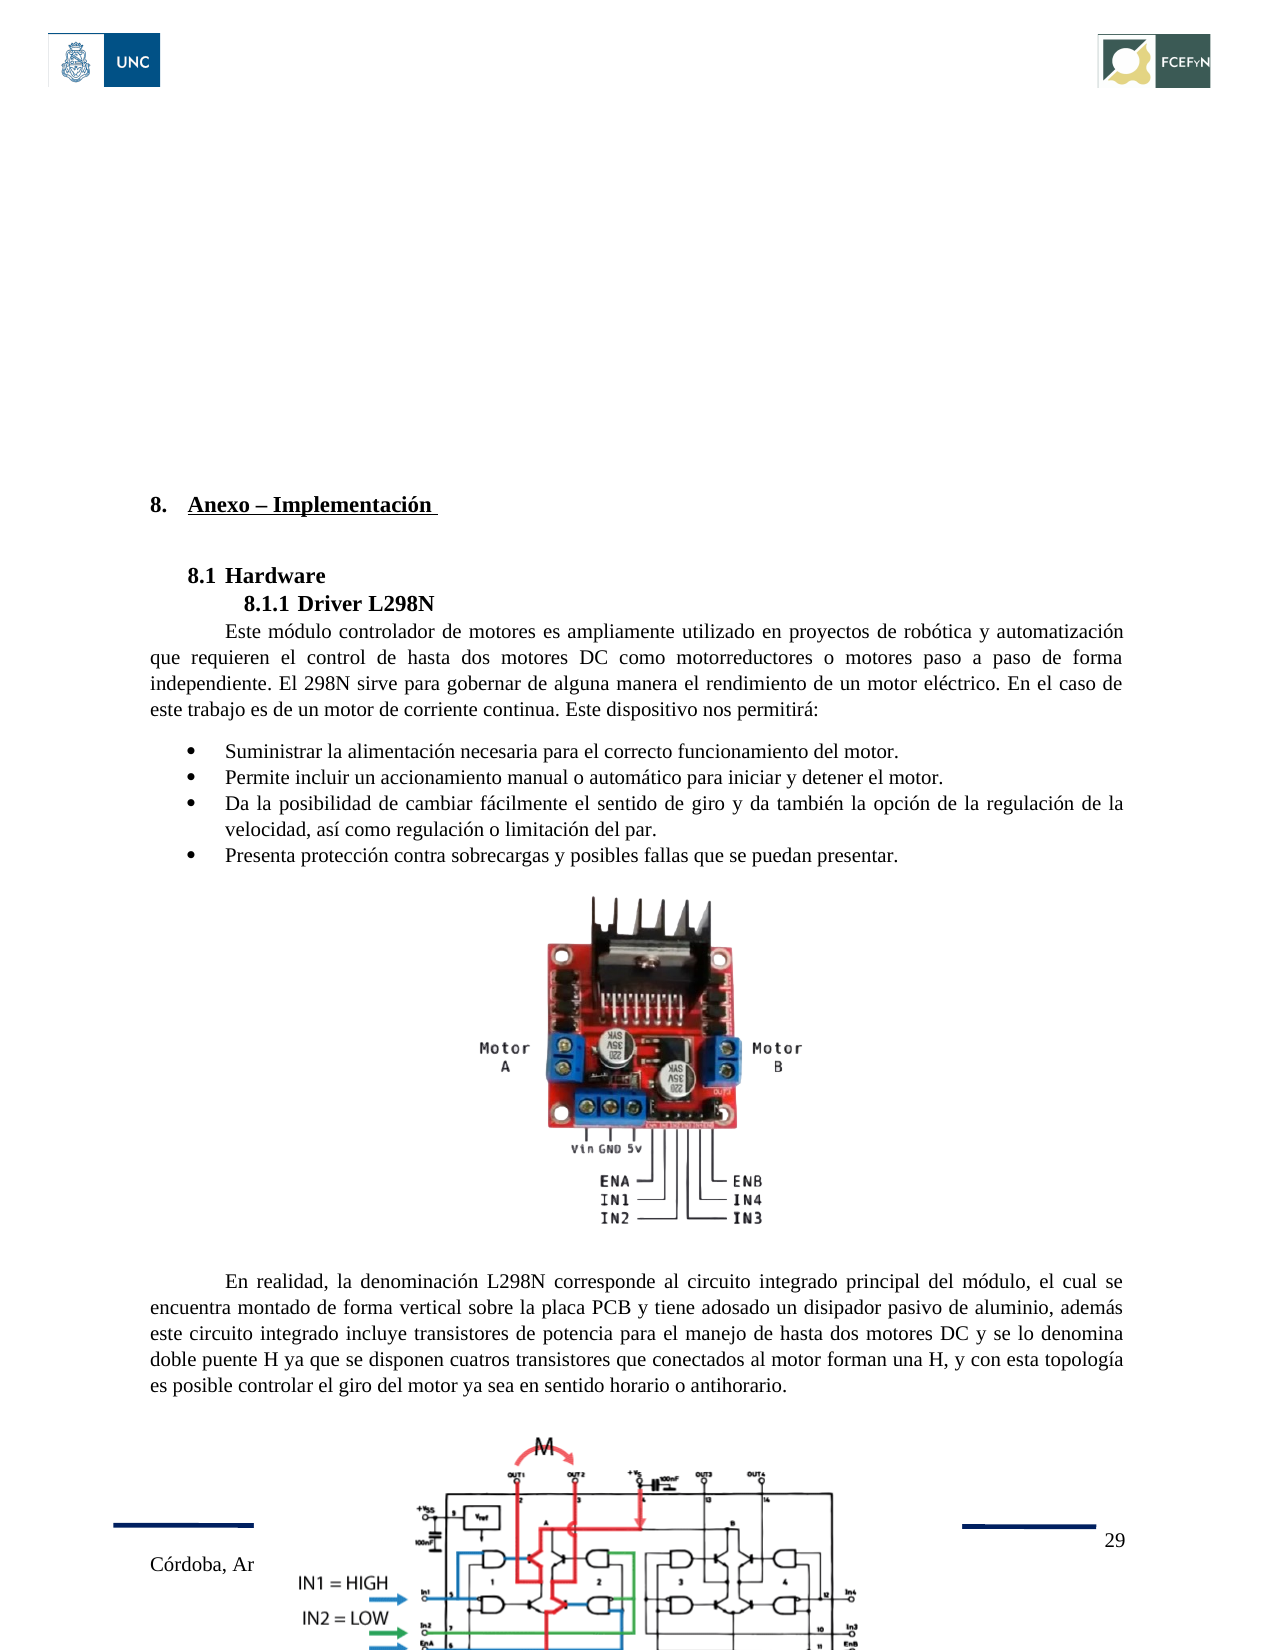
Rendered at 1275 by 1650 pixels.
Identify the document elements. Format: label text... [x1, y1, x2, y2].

subtitle Anexo – Implementación [150, 491, 1125, 517]
list Da la posibilidad de cambiar fácilmente el sentido de giro y da también la opción de la regulación de la velocidad, así como regulación o limitación del par. [187, 791, 1125, 841]
picture [253, 1436, 963, 1650]
list Presenta protección contra sobrecargas y posibles fallas que se puedan presentar. [187, 843, 1125, 867]
list Permite incluir un accionamiento manual o automático para iniciar y detener el motor. [187, 765, 1125, 789]
picture [1097, 34, 1211, 88]
list Suministrar la alimentación necesaria para el correcto funcionamiento del motor. [187, 739, 1125, 763]
subtitle Hardware [187, 562, 1125, 588]
text Este módulo controlador de motores es ampliamente utilizado en proyectos de robótica y automatización que requieren el control de hasta dos motores DC como motorreductores o motores paso a paso de forma independiente. El 298N sirve para gobernar de alguna manera el rendimiento de un motor eléctrico. En el caso de este trabajo es de un motor de corriente continua. Este dispositivo nos permitirá: [150, 619, 1125, 721]
picture [470, 886, 804, 1228]
picture [47, 33, 160, 87]
text En realidad, la denominación L298N corresponde al circuito integrado principal del módulo, el cual se encuentra montado de forma vertical sobre la placa PCB y tiene adosado un disipador pasivo de aluminio, además este circuito integrado incluye transistores de potencia para el manejo de hasta dos motores DC y se lo denomina doble puente H ya que se disponen cuatros transistores que conectados al motor forman una H, y con esta topología es posible controlar el giro del motor ya sea en sentido horario o antihorario. [150, 1269, 1125, 1397]
subtitle Driver L298N [244, 590, 1125, 617]
